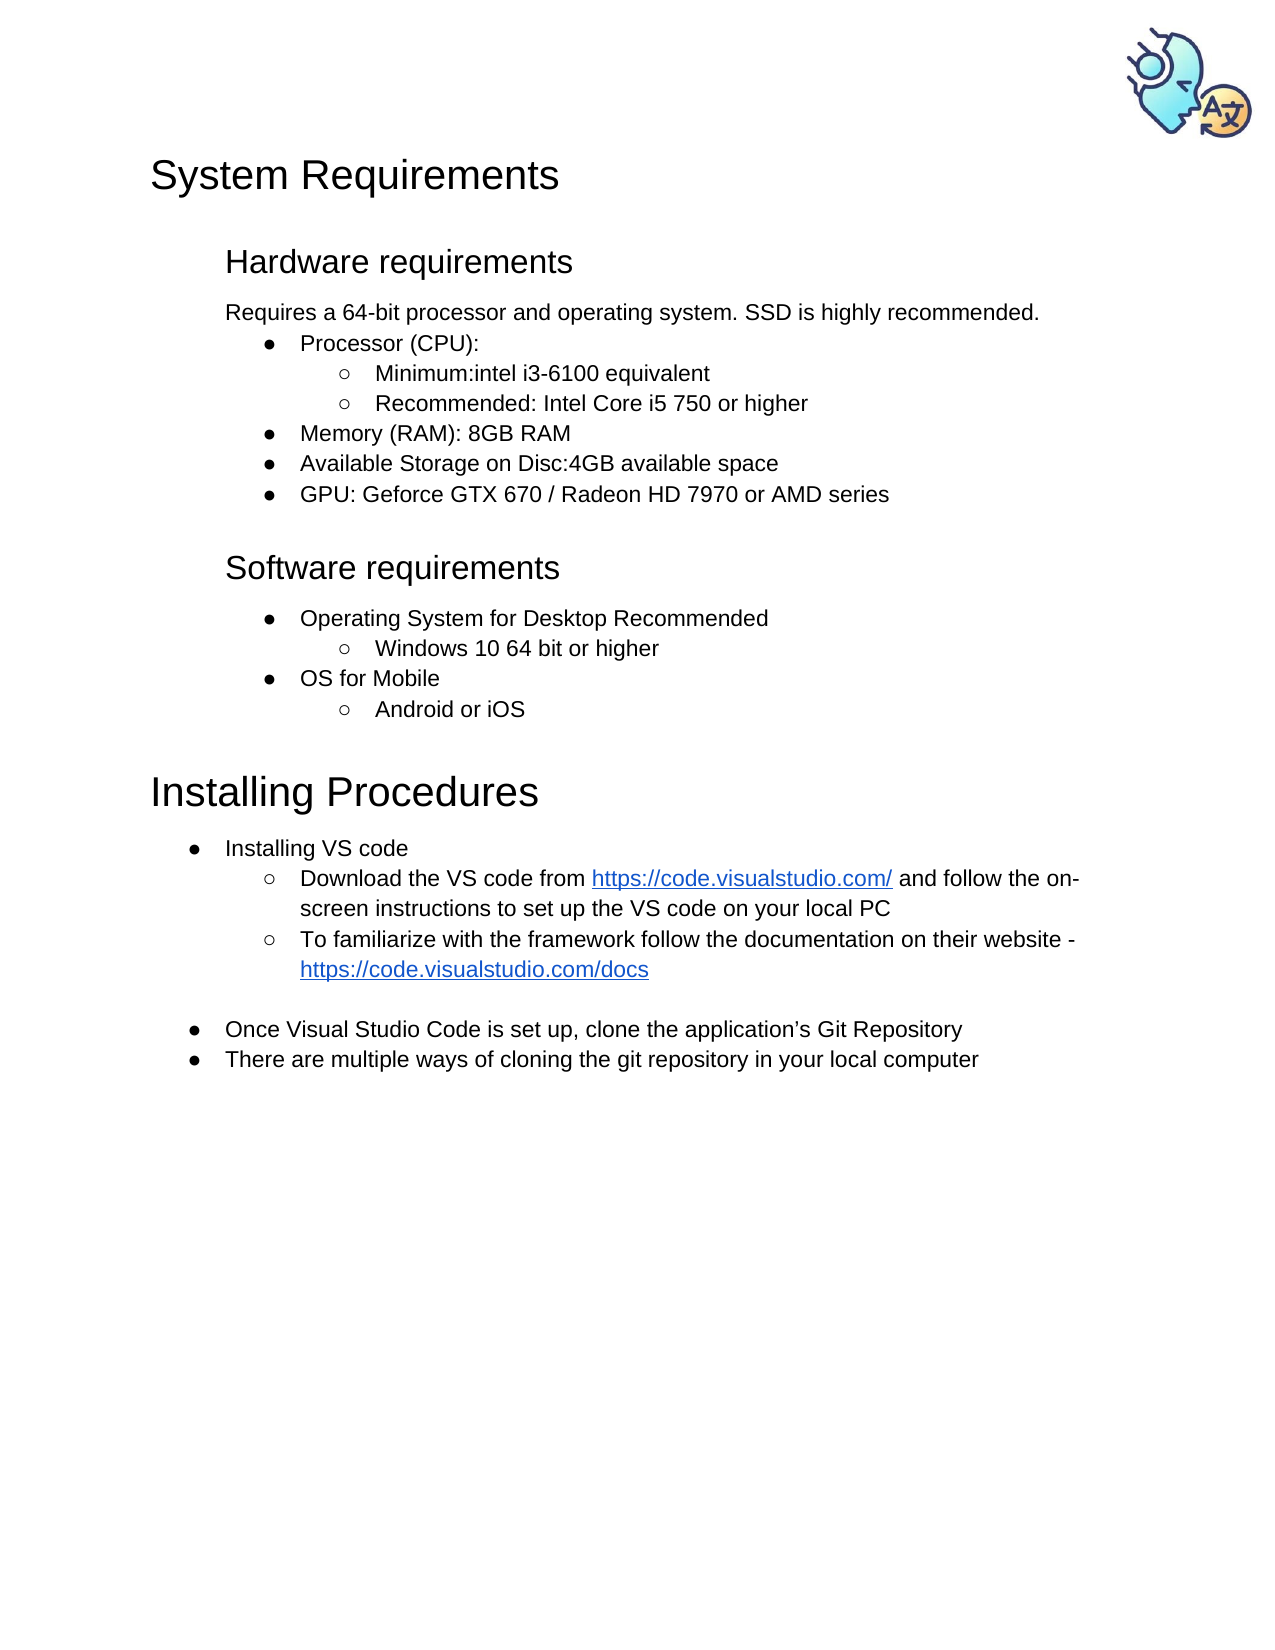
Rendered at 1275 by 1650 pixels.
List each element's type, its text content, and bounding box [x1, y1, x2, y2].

list Available Storage on Disc:4GB available space [262, 450, 1125, 477]
list Download the VS code from https://code.visualstudio.com/ and follow the on-screen instructions to set up the VS code on your local PC [262, 865, 1125, 922]
list Once Visual Studio Code is set up, clone the application’s Git Repository [187, 1016, 1125, 1043]
list GPU: Geforce GTX 670 / Radeon HD 7970 or AMD series [262, 481, 1125, 507]
subtitle Software requirements [225, 548, 1125, 587]
picture [1115, 18, 1266, 154]
text Requires a 64-bit processor and operating system. SSD is highly recommended. [225, 299, 1125, 326]
list Android or iOS [337, 696, 1125, 722]
list Windows 10 64 bit or higher [337, 635, 1125, 661]
list Installing VS code [187, 835, 1125, 861]
subtitle System Requirements [150, 150, 1125, 198]
list OS for Mobile [262, 665, 1125, 692]
list Recommended: Intel Core i5 750 or higher [337, 390, 1125, 416]
list Operating System for Desktop Recommended [262, 605, 1125, 631]
subtitle Hardware requirements [150, 243, 1125, 281]
subtitle Installing Procedures [150, 767, 1125, 815]
list Minimum:intel i3-6100 equivalent [337, 360, 1125, 386]
list There are multiple ways of cloning the git repository in your local computer [187, 1046, 1125, 1073]
list Processor (CPU): [262, 329, 1125, 356]
list Memory (RAM): 8GB RAM [262, 420, 1125, 446]
list To familiarize with the framework follow the documentation on their website - https://code.visualstudio.com/docs [262, 926, 1125, 982]
